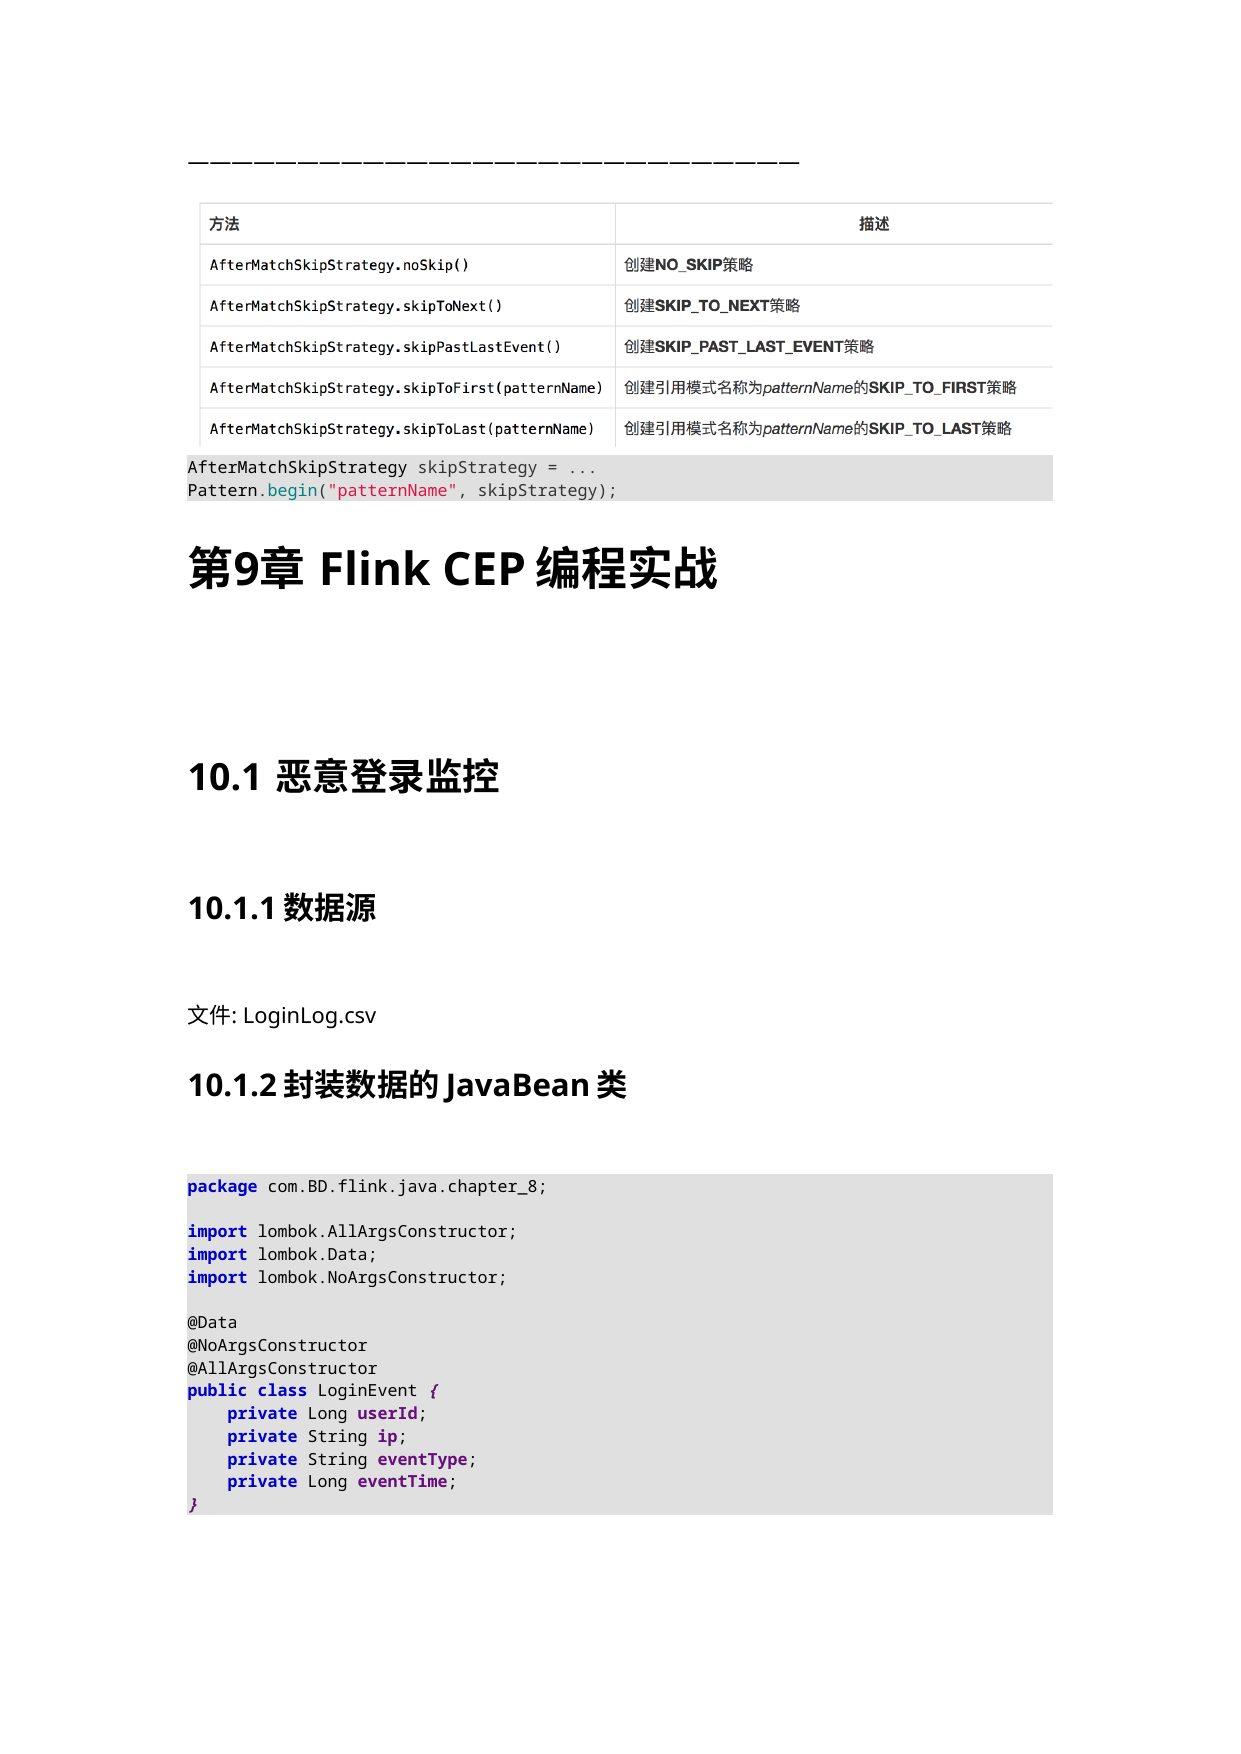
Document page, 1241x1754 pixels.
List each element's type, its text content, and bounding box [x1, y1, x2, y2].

text Pattern.begin("patternName", skipStrategy); [187, 478, 1053, 501]
text 文件: LoginLog.csv [187, 998, 1053, 1031]
text package com.BD.flink.java.chapter_8; import lombok.AllArgsConstructor; import lombok.Data; import lombok.NoArgsConstructor; @Data @NoArgsConstructor @AllArgsConstructor public class LoginEvent { private Long userId; private String ip; private String eventType; private Long eventTime; } [187, 1174, 1053, 1515]
picture [187, 198, 1053, 447]
subtitle 10.1.1数据源 [187, 873, 1053, 938]
subtitle Flink CEP编程实战 [187, 517, 1053, 614]
subtitle 10.1.2封装数据的JavaBean类 [187, 1050, 1053, 1115]
subtitle 恶意登录监控 [187, 742, 1053, 807]
text AfterMatchSkipStrategy skipStrategy = ... [187, 455, 1053, 478]
